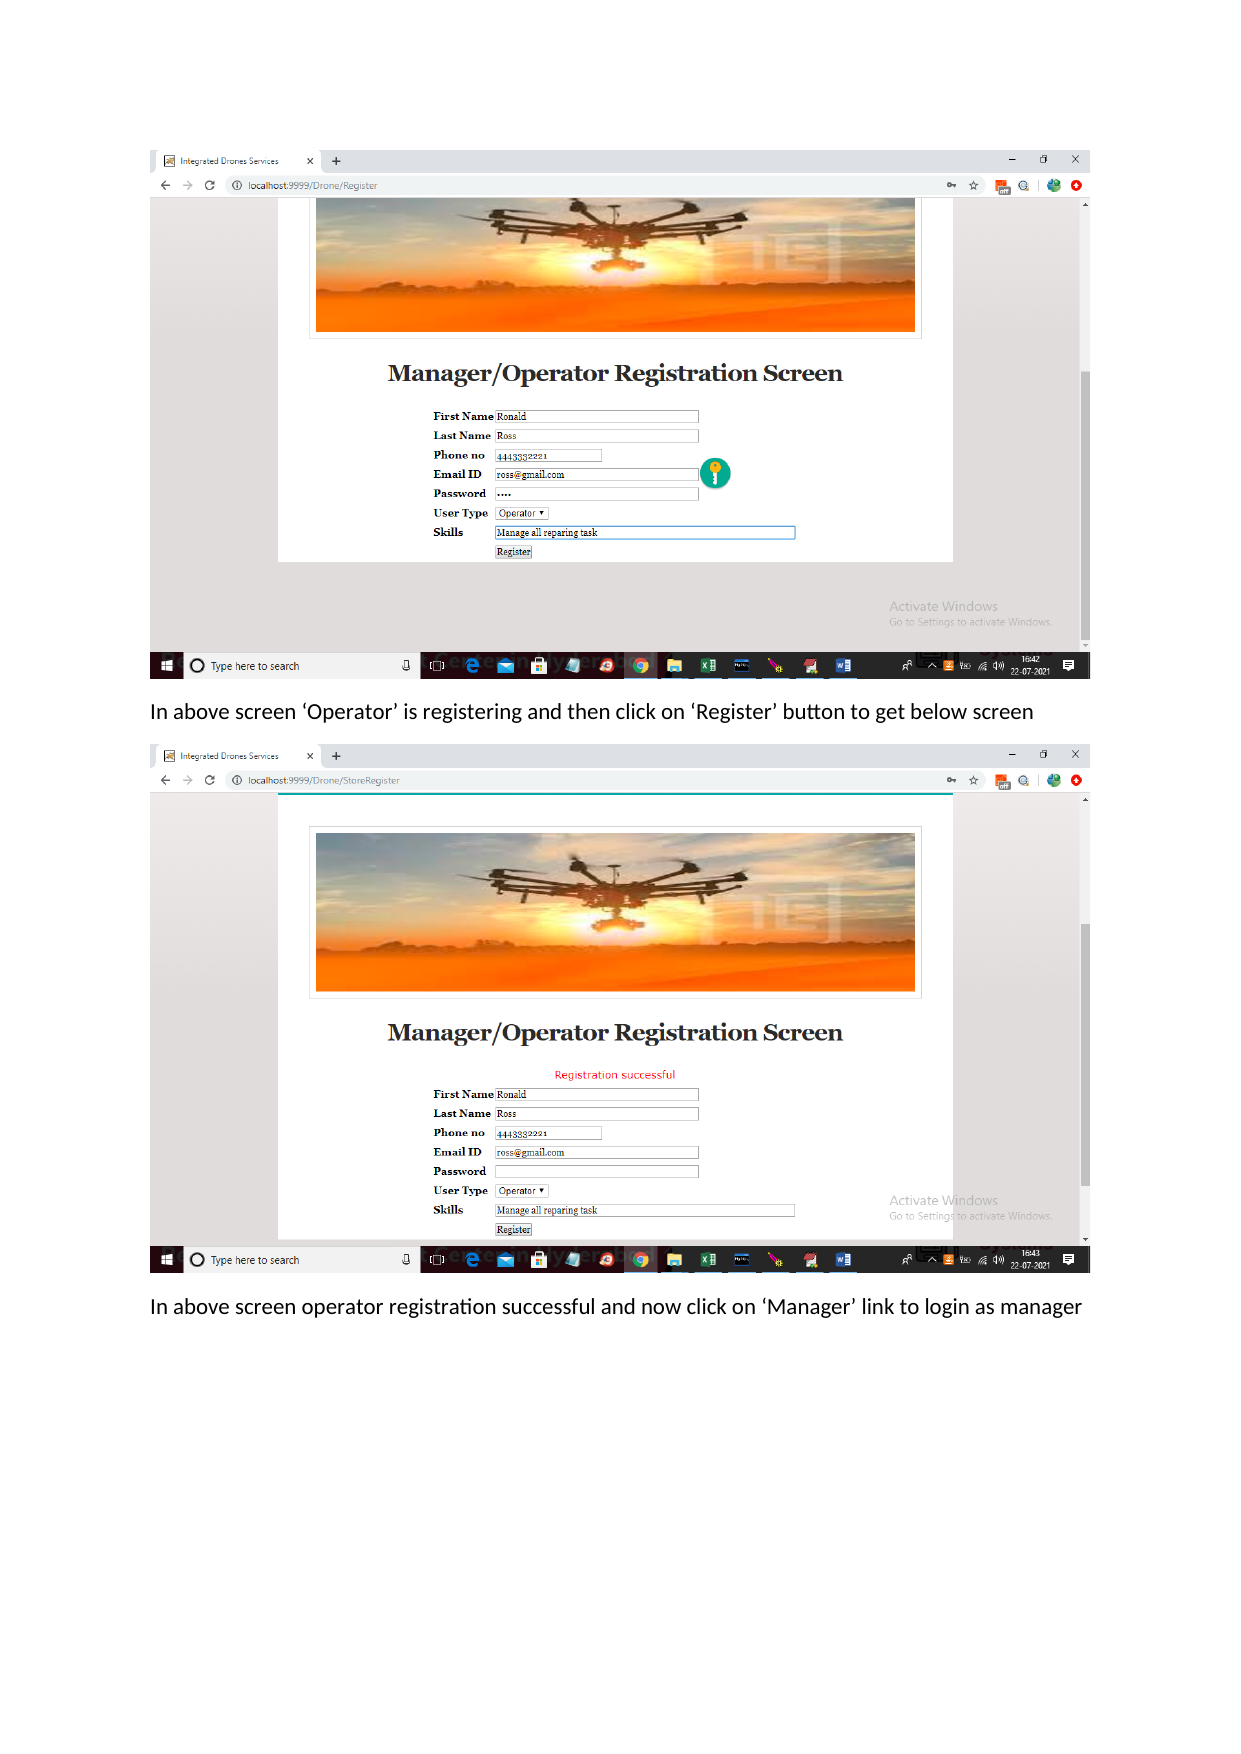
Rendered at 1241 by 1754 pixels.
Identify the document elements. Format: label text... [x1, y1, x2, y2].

picture [150, 744, 1091, 1273]
text In above screen ‘Operator’ is registering and then click on ‘Register’ button to get below screen [150, 697, 1090, 726]
picture [150, 150, 1091, 679]
text In above screen operator registration successful and now click on ‘Manager’ link to login as manager [150, 1292, 1090, 1320]
